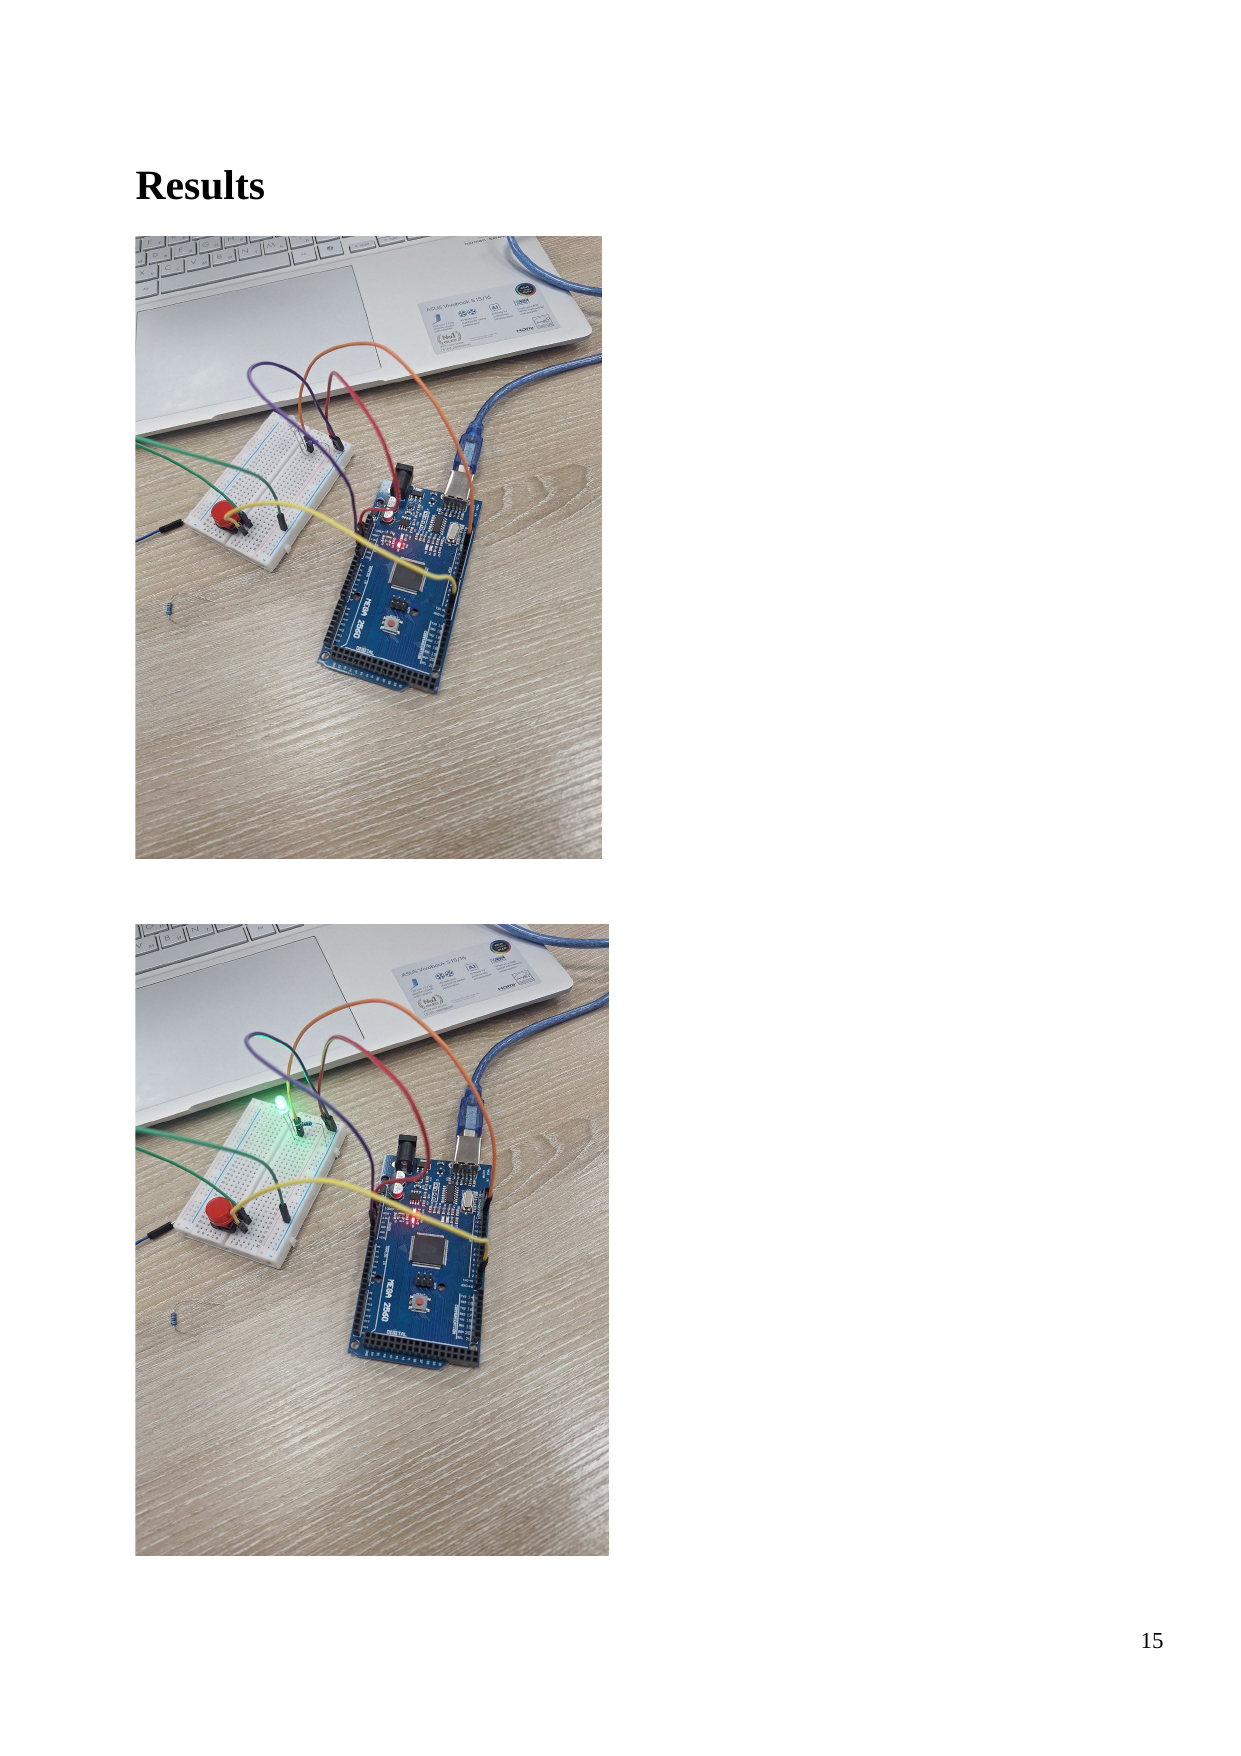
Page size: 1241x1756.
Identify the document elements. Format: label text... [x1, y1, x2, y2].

picture [135, 924, 609, 1556]
picture [135, 236, 602, 859]
